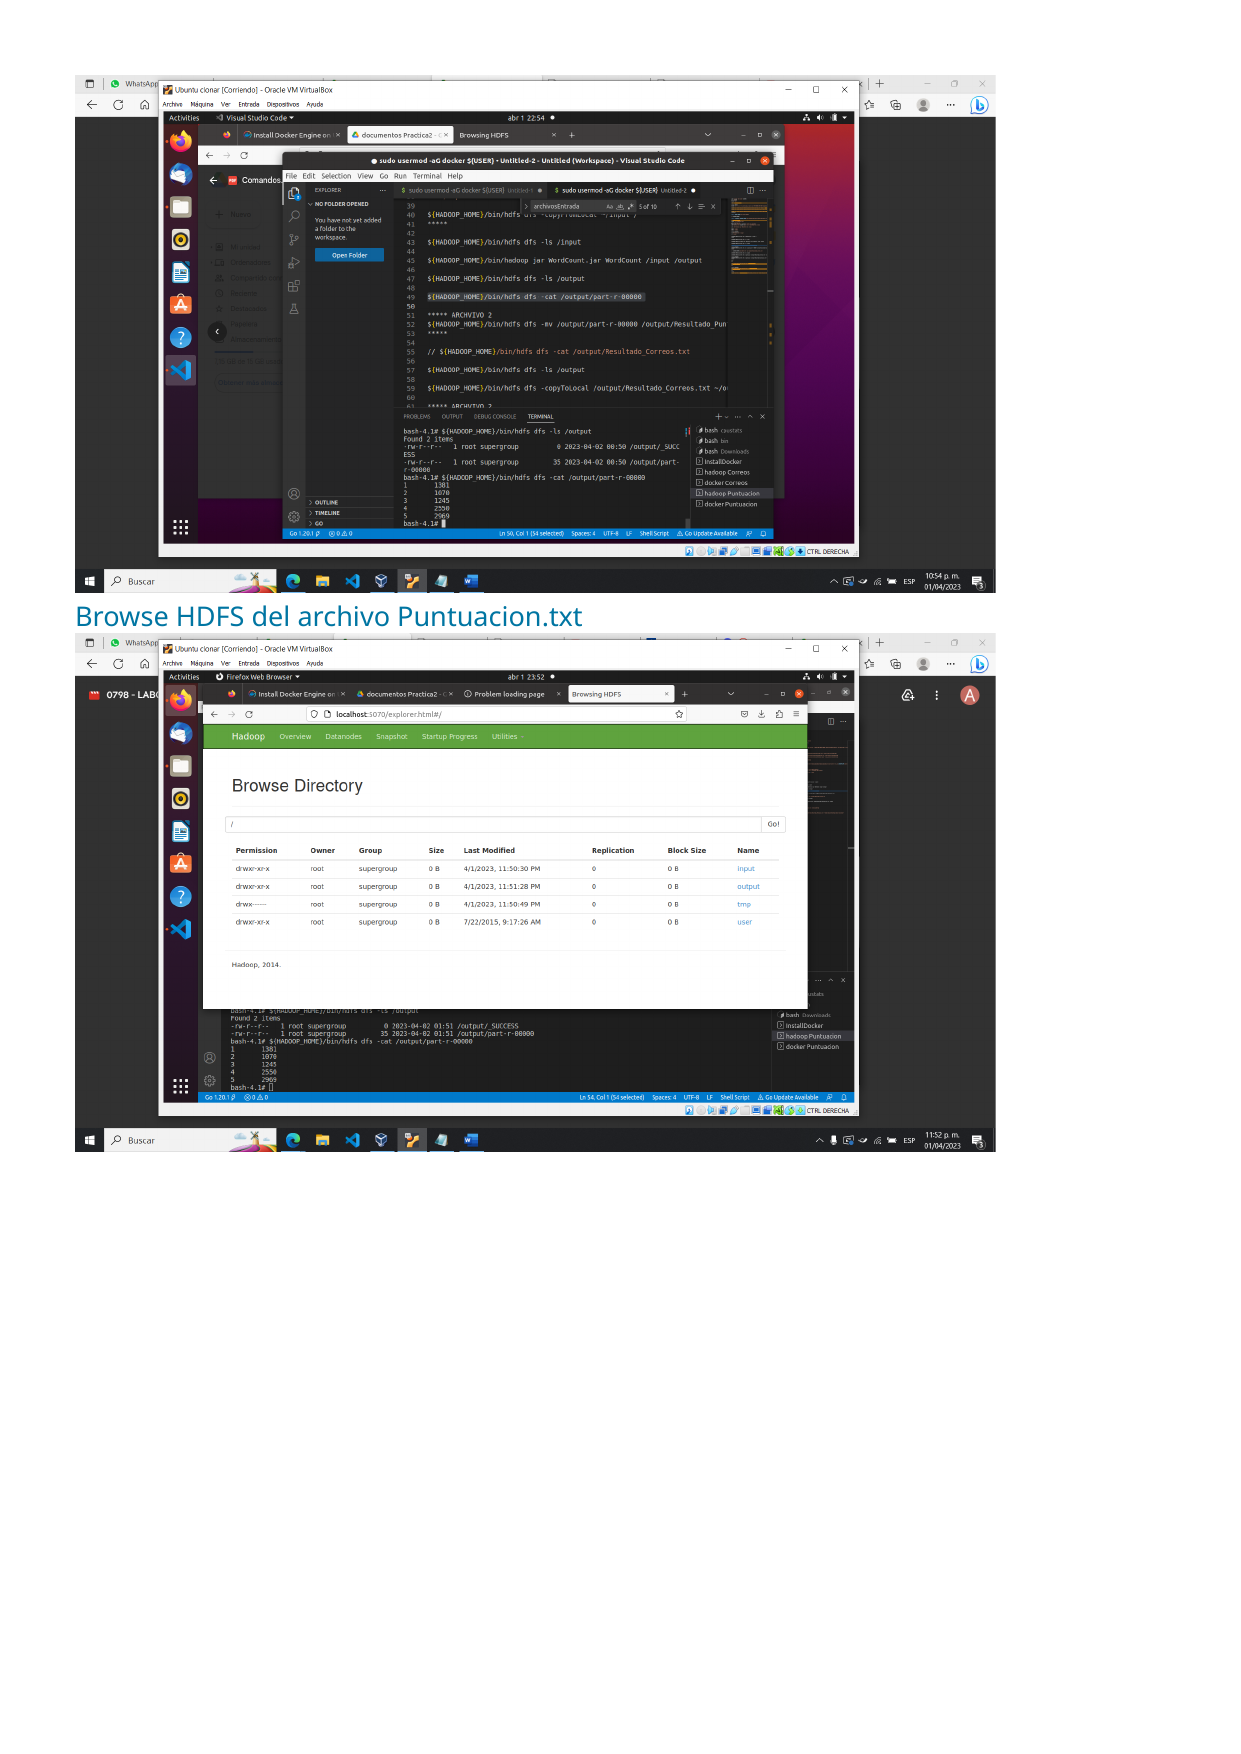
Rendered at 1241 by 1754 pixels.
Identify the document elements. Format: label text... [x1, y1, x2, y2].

picture [75, 75, 996, 593]
subtitle Browse HDFS del archivo Puntuacion.txt [75, 597, 1090, 634]
picture [75, 633, 996, 1152]
